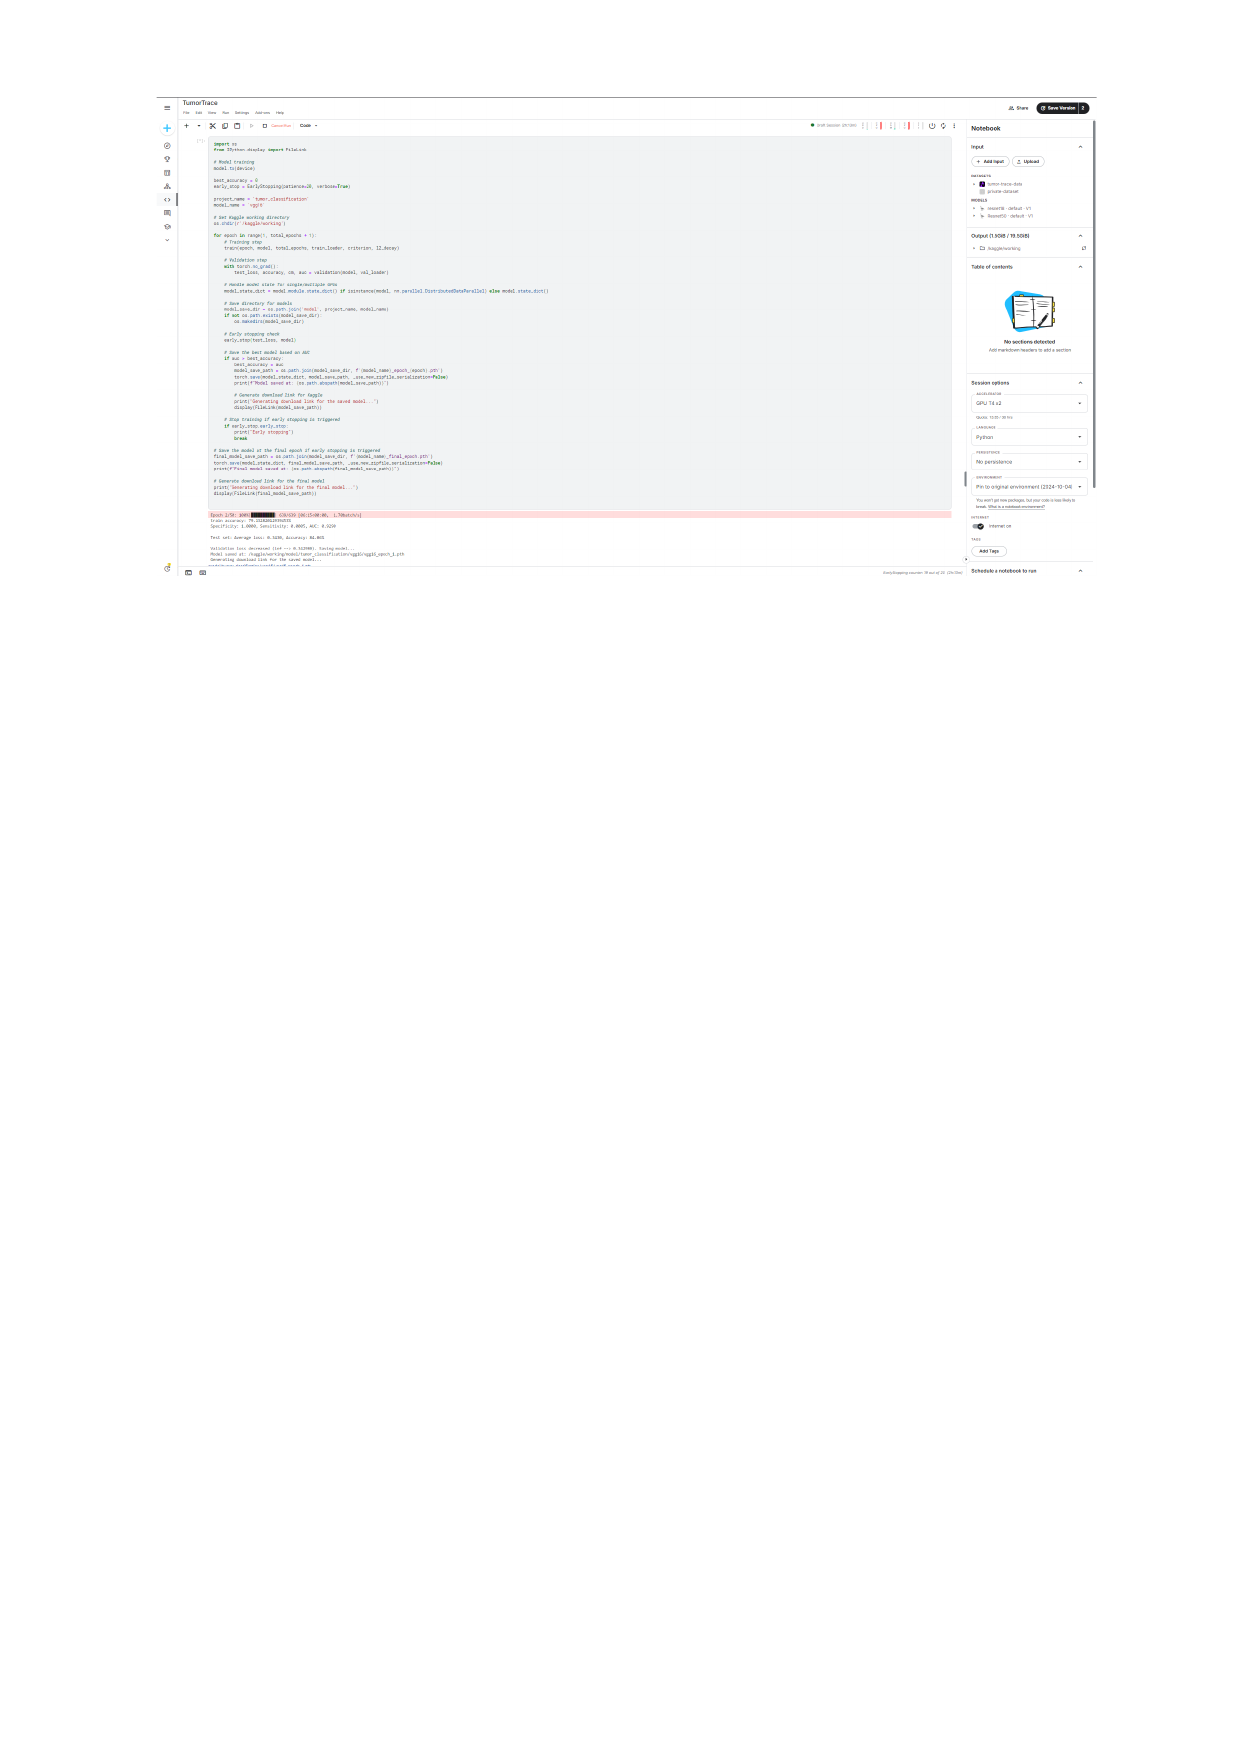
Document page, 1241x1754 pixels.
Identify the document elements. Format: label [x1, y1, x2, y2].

picture [156, 97, 1097, 576]
